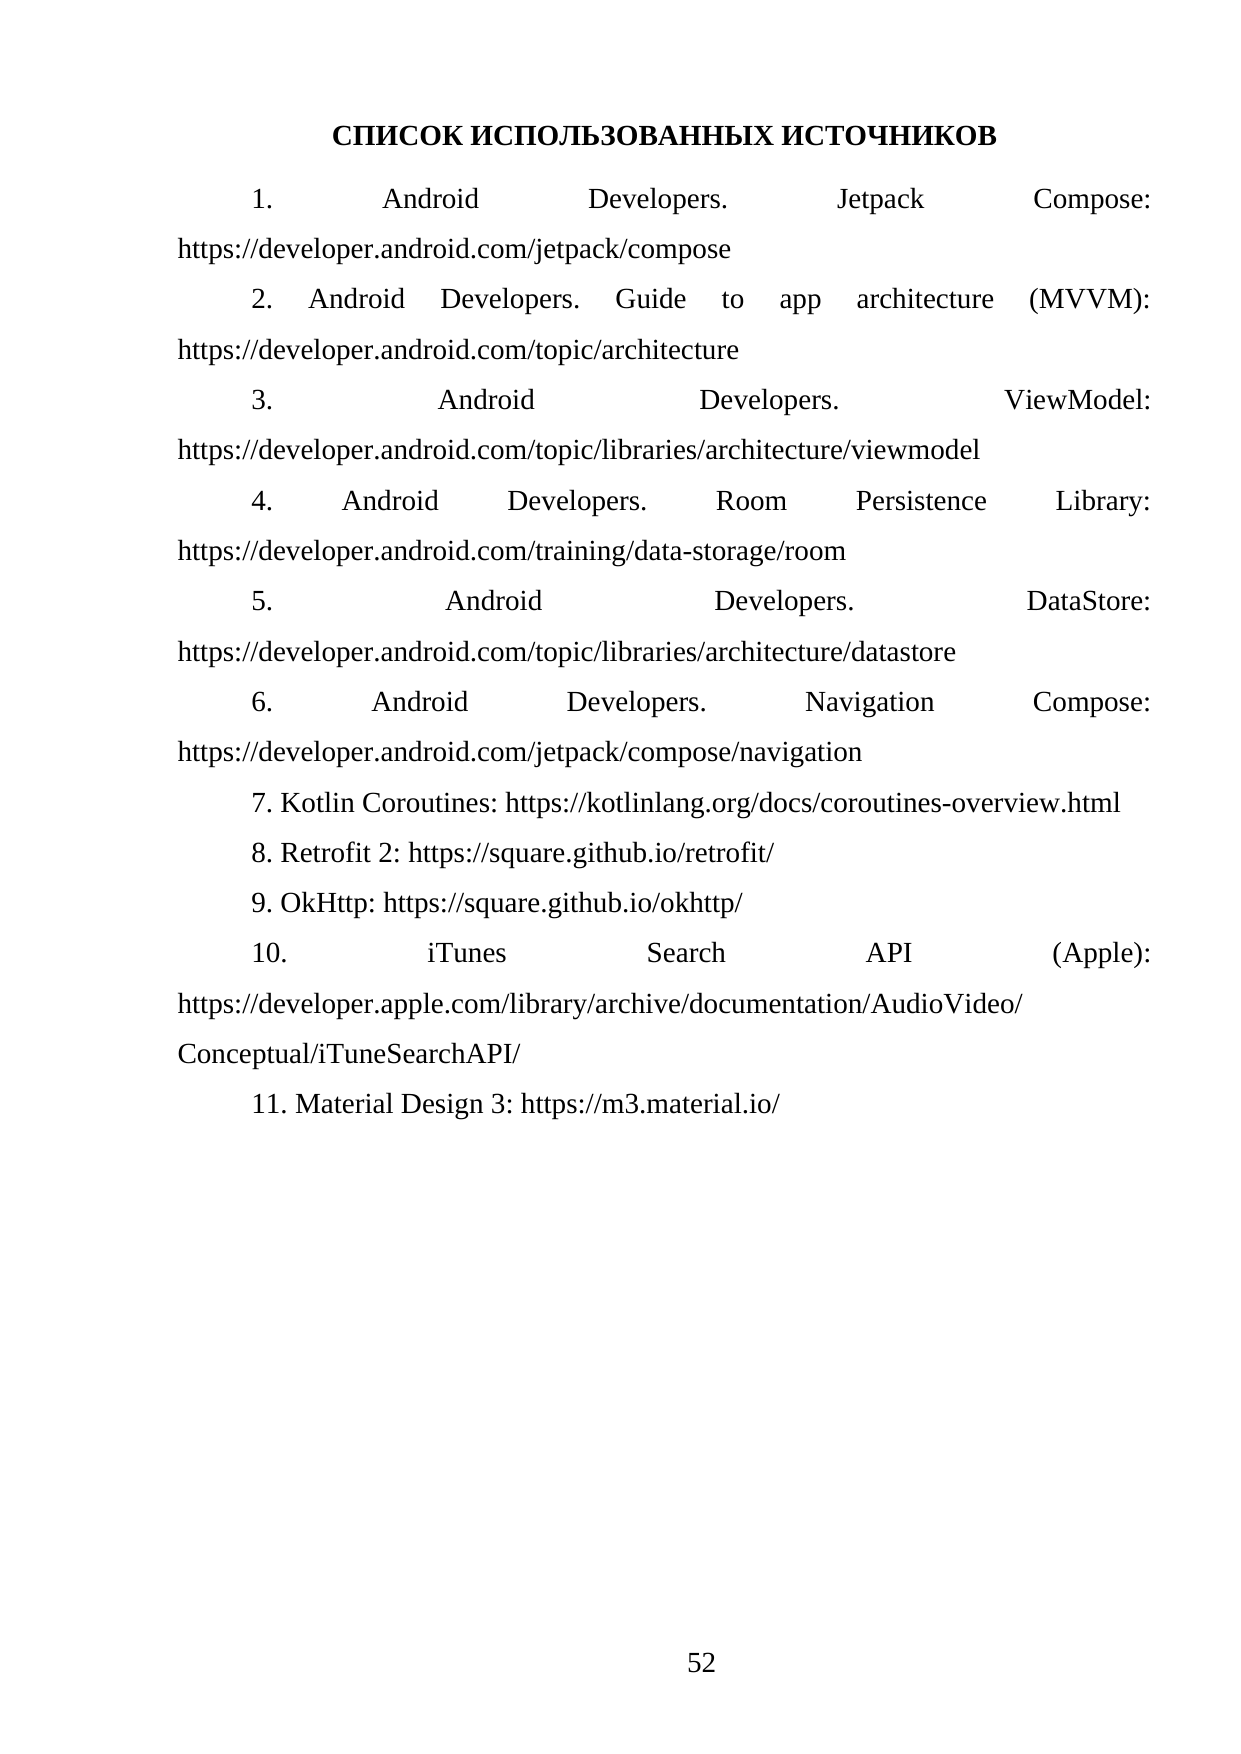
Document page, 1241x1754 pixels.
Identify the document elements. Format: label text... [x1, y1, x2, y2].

subtitle СПИСОК ИСПОЛЬЗОВАННЫХ ИСТОЧНИКОВ [177, 118, 1152, 152]
text 6. Android Developers. Navigation Compose: https://developer.android.com/jetpack/compose/navigation [177, 684, 1152, 768]
text 3. Android Developers. ViewModel: https://developer.android.com/topic/libraries/architecture/viewmodel [177, 382, 1152, 466]
text 8. Retrofit 2: https://square.github.io/retrofit/ [177, 835, 1152, 868]
text 7. Kotlin Coroutines: https://kotlinlang.org/docs/coroutines-overview.html [177, 785, 1152, 818]
text 5. Android Developers. DataStore: https://developer.android.com/topic/libraries/architecture/datastore [177, 583, 1152, 667]
text 4. Android Developers. Room Persistence Library: https://developer.android.com/training/data-storage/room [177, 483, 1152, 567]
text 10. iTunes Search API (Apple): https://developer.apple.com/library/archive/documentation/AudioVideo/Conceptual/iTuneSearchAPI/ [177, 936, 1152, 1070]
text 9. OkHttp: https://square.github.io/okhttp/ [177, 885, 1152, 919]
text 2. Android Developers. Guide to app architecture (MVVM): https://developer.android.com/topic/architecture [177, 282, 1152, 365]
text 11. Material Design 3: https://m3.material.io/ [177, 1087, 1152, 1120]
text 1. Android Developers. Jetpack Compose: https://developer.android.com/jetpack/compose [177, 181, 1152, 265]
